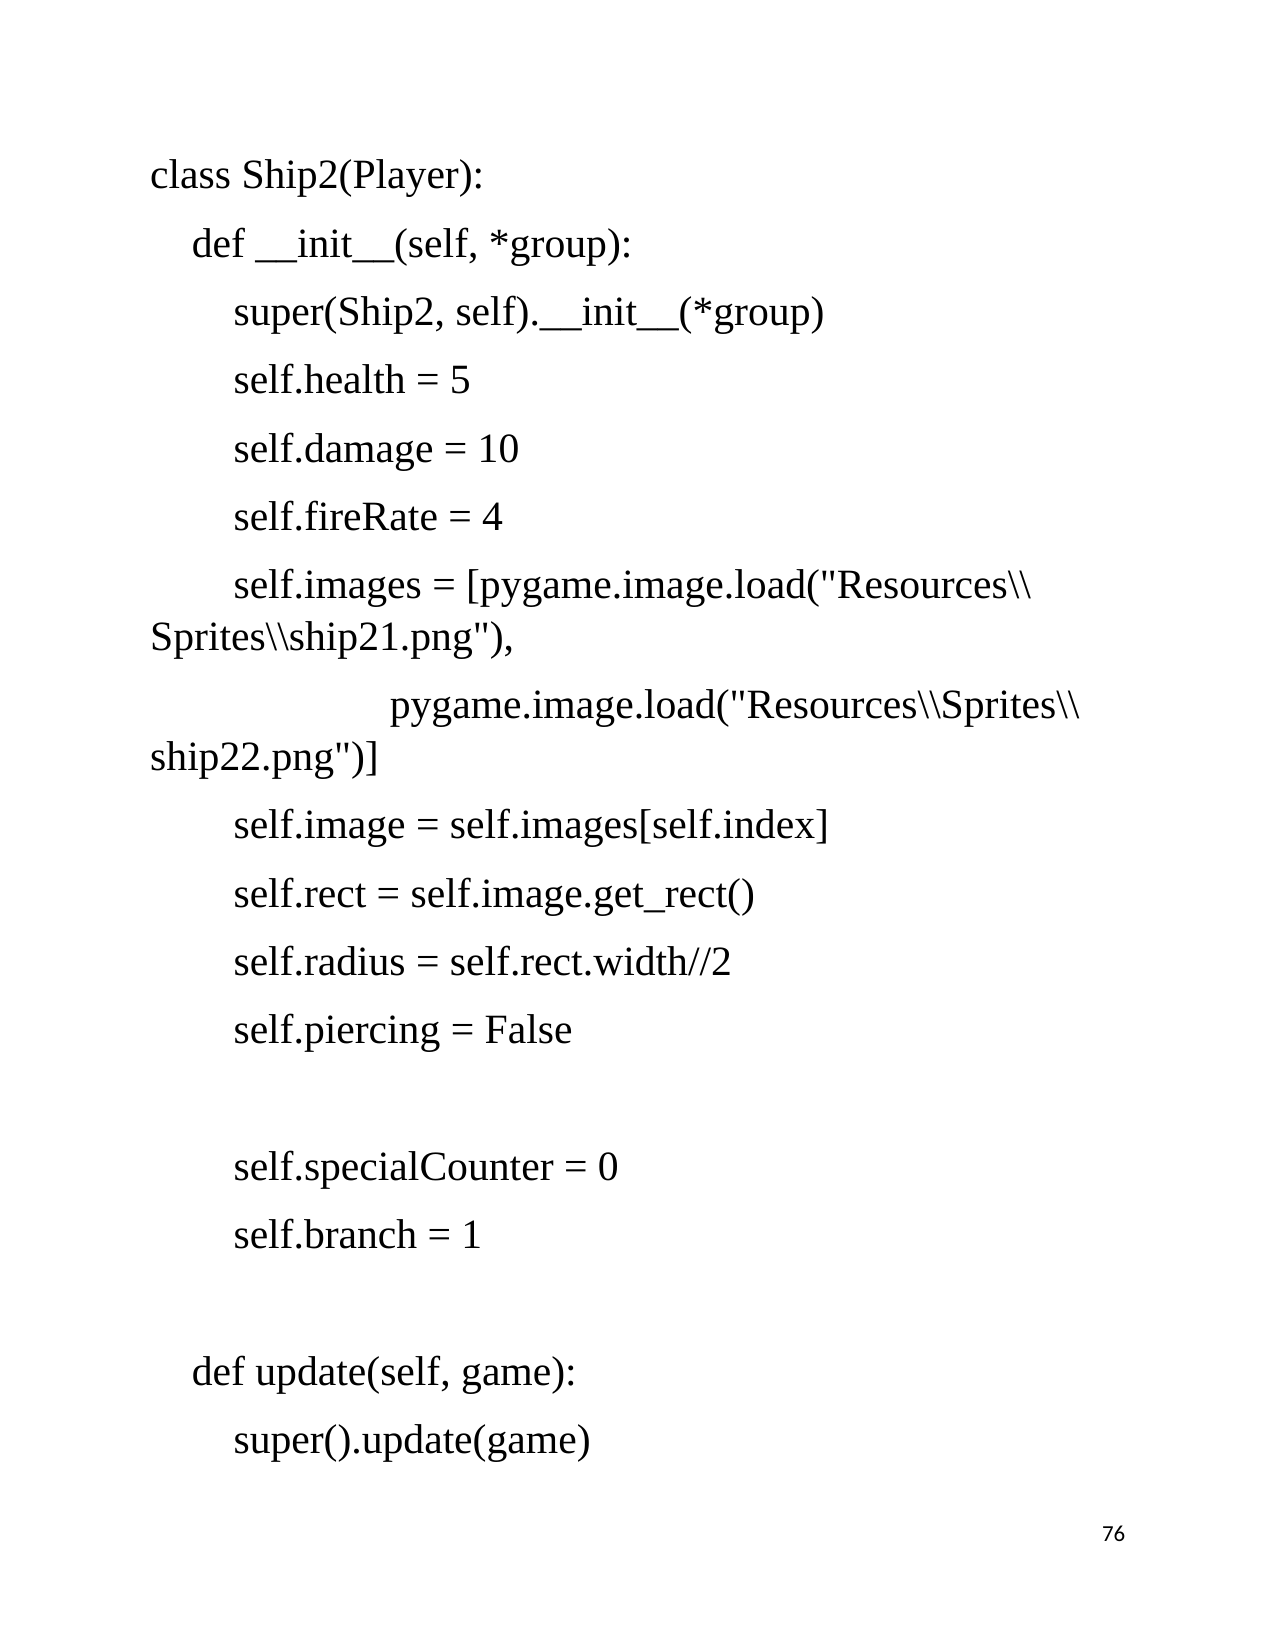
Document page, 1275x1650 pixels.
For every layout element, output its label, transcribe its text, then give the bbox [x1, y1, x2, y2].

text self.health = 5 [150, 355, 1125, 403]
text self.fireRate = 4 [150, 492, 1125, 539]
text def __init__(self, *group): [150, 218, 1125, 266]
text super().update(game) [150, 1415, 1125, 1463]
text self.piercing = False [150, 1005, 1125, 1053]
text self.image = self.images[self.index] [150, 800, 1125, 848]
text self.damage = 10 [150, 423, 1125, 471]
text super(Ship2, self).__init__(*group) [150, 287, 1125, 334]
text self.specialCounter = 0 [150, 1142, 1125, 1189]
text self.images = [pygame.image.load("Resources\\Sprites\\ship21.png"), [150, 560, 1125, 659]
text class Ship2(Player): [150, 150, 1125, 198]
text self.rect = self.image.get_rect() [150, 868, 1125, 916]
text self.radius = self.rect.width//2 [150, 937, 1125, 984]
text pygame.image.load("Resources\\Sprites\\ship22.png")] [150, 680, 1125, 779]
text def update(self, game): [150, 1347, 1125, 1394]
text self.branch = 1 [150, 1210, 1125, 1258]
